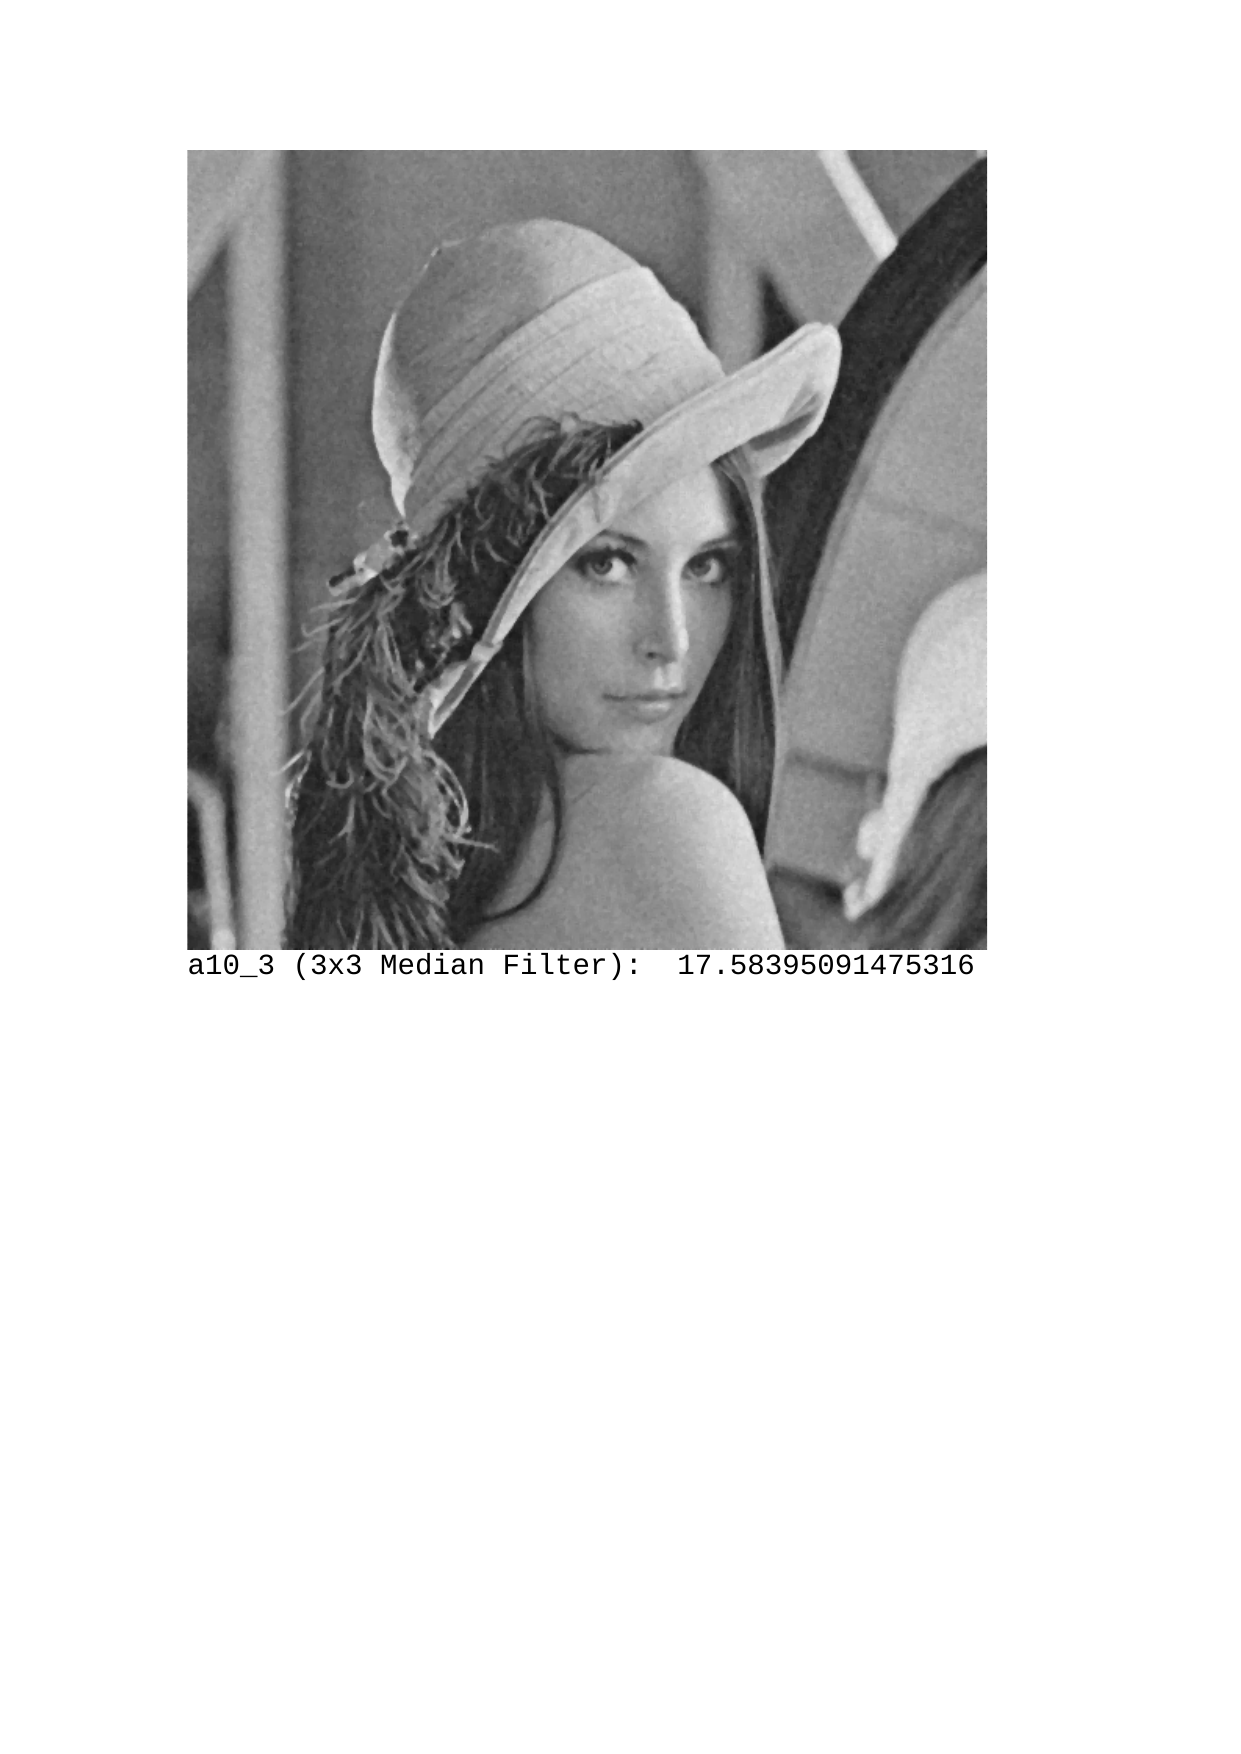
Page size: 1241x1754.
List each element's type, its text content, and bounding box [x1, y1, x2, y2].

text a10_3 (3x3 Median Filter): 17.58395091475316 [187, 950, 1053, 983]
picture [187, 150, 988, 950]
